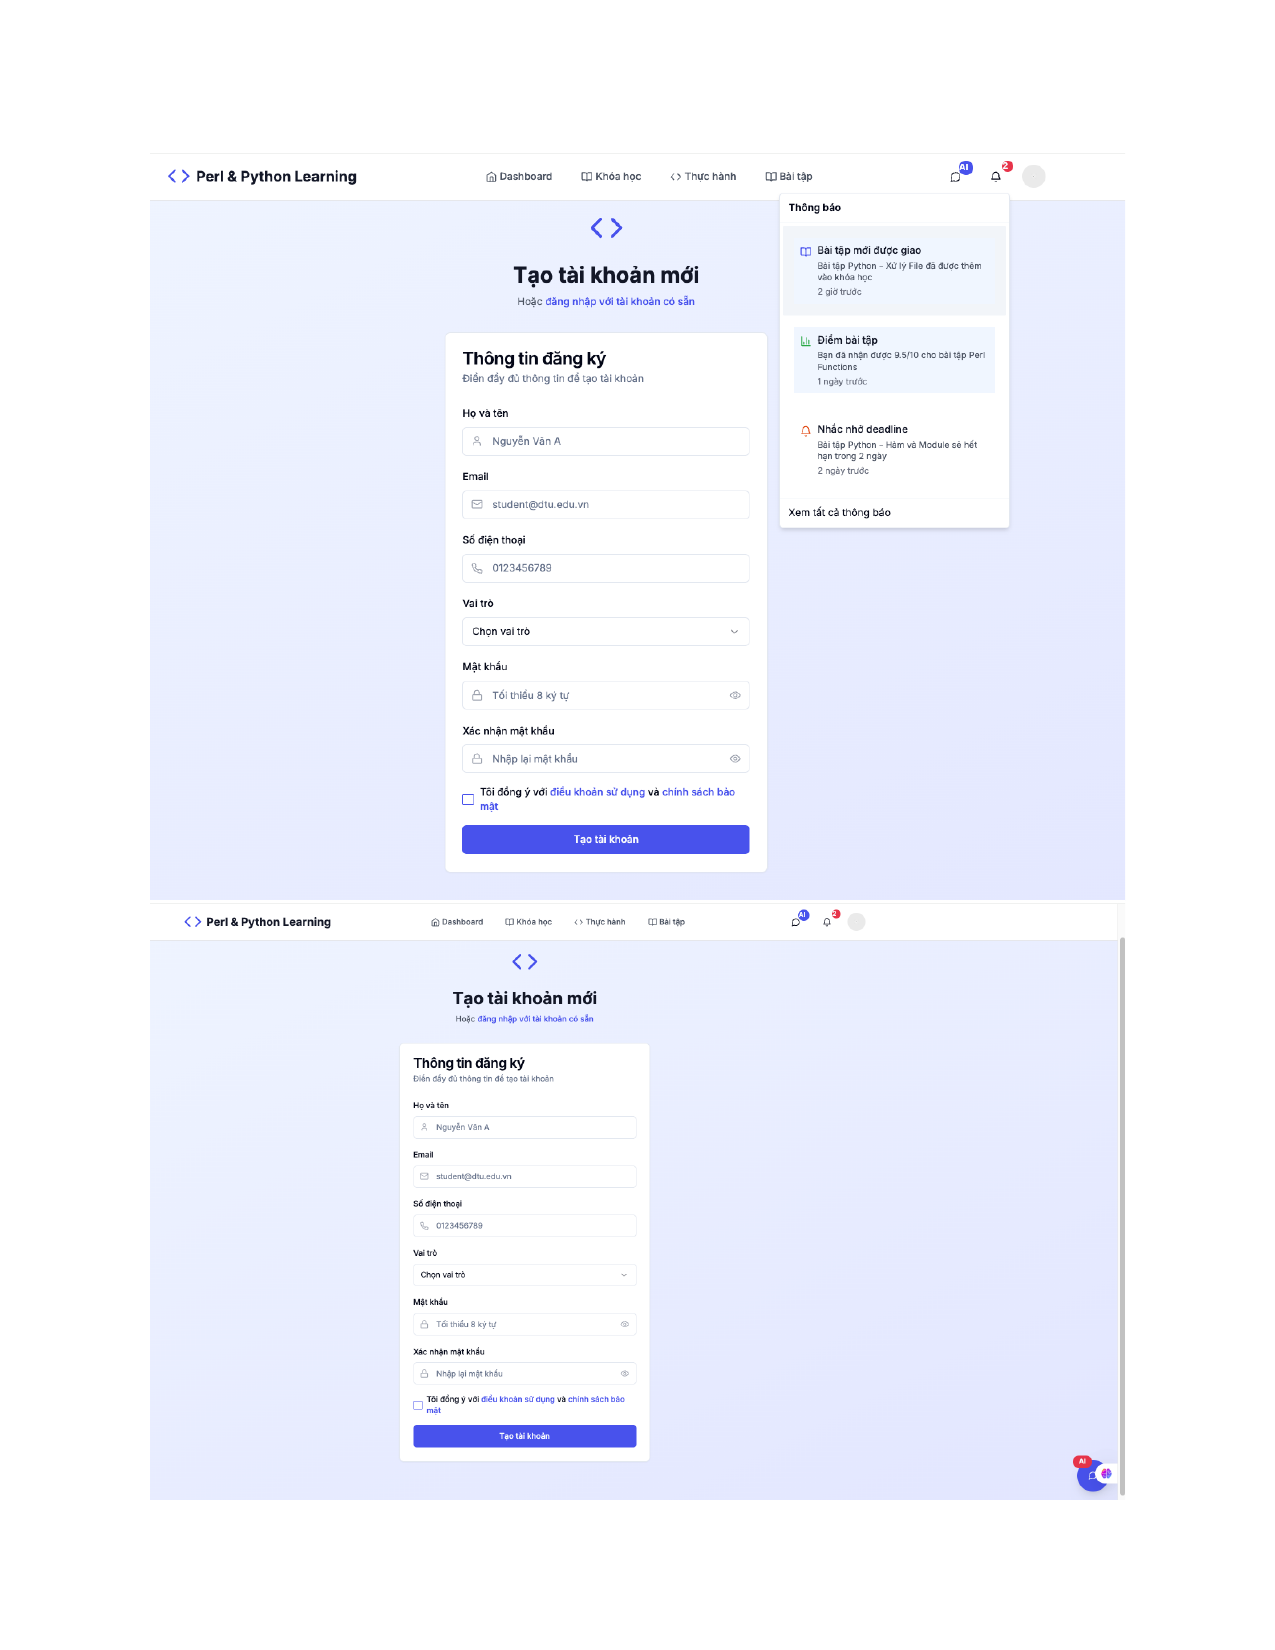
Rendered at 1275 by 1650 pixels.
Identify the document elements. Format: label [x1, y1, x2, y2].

picture [150, 150, 1125, 1500]
